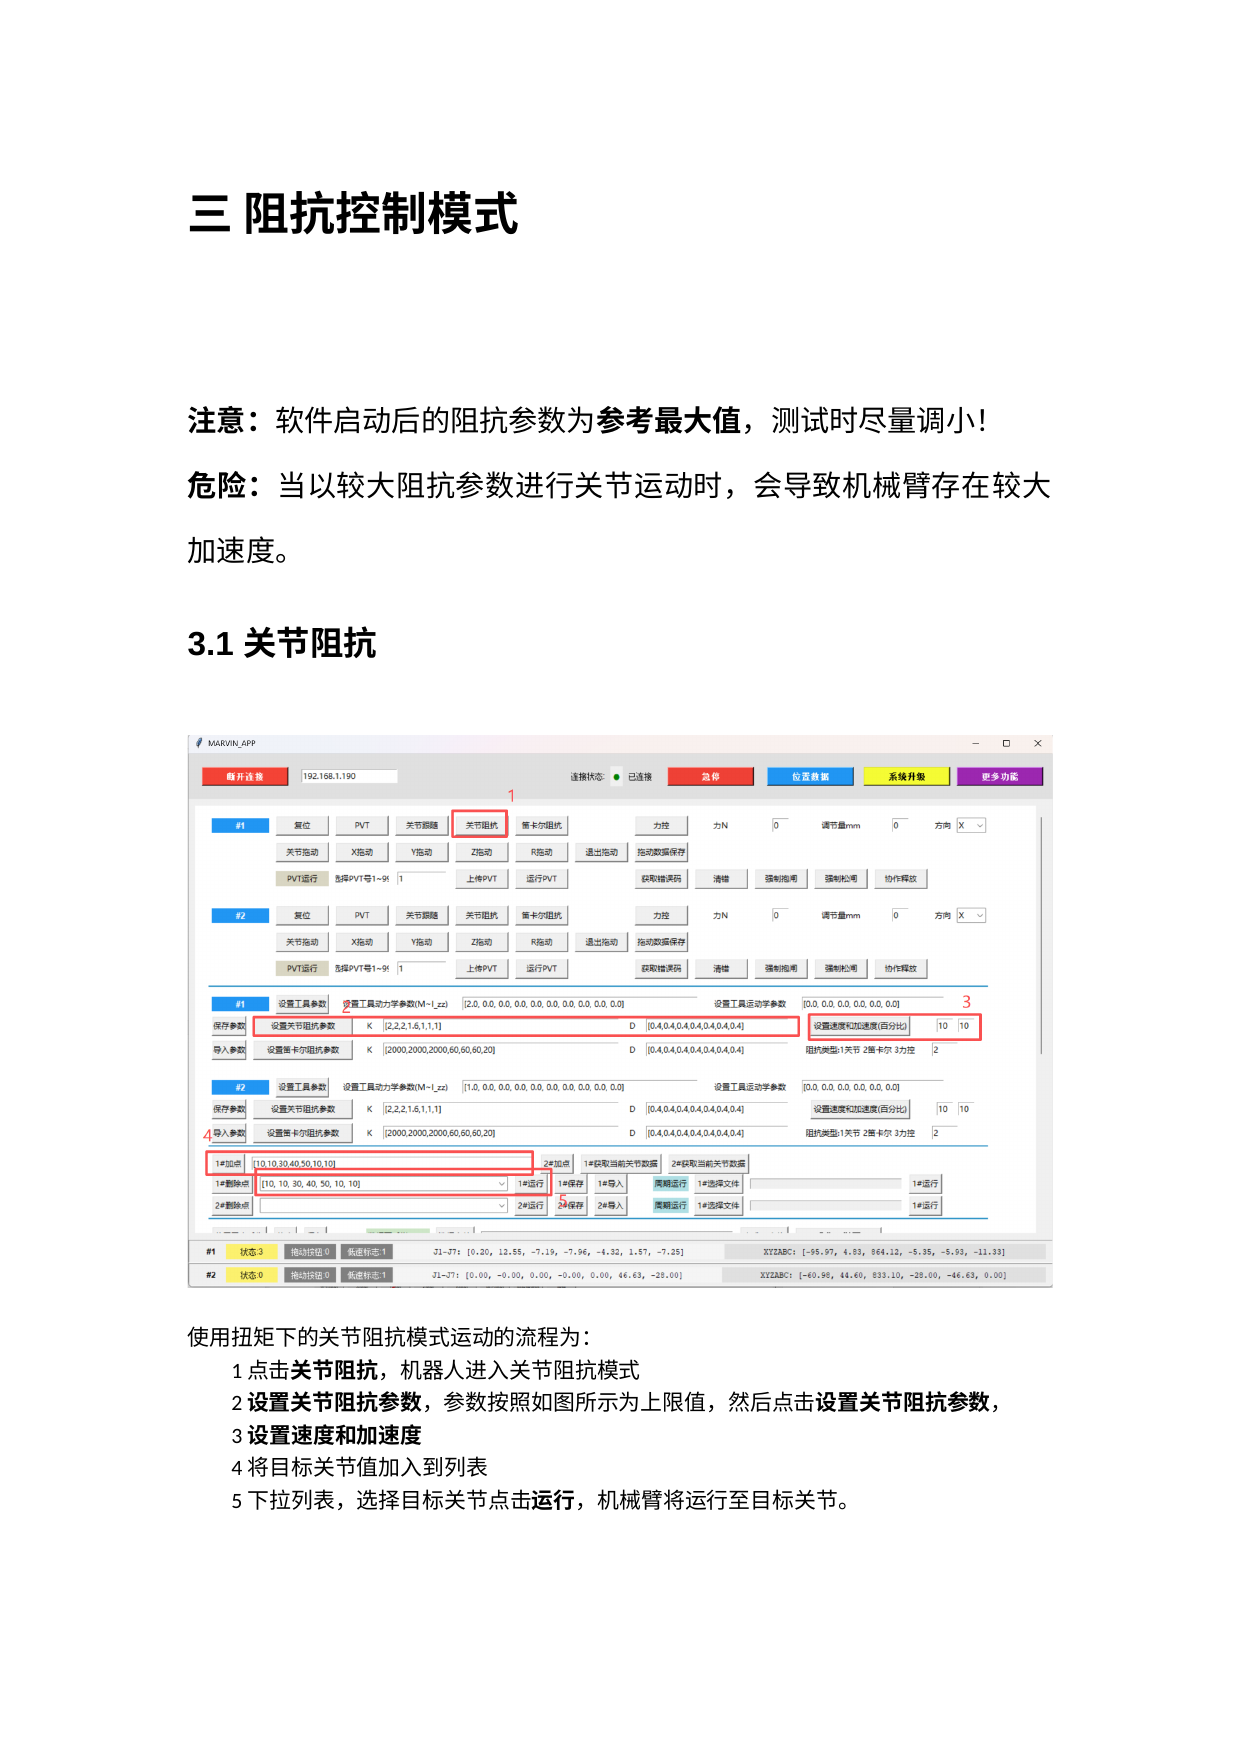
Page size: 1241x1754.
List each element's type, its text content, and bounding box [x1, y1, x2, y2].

subtitle 3.1 关节阻抗 [187, 609, 1053, 674]
subtitle 三 阻抗控制模式 [187, 162, 1053, 259]
text 4 将目标关节值加入到列表 [187, 1450, 1053, 1482]
text 使用扭矩下的关节阻抗模式运动的流程为： [187, 1320, 1053, 1352]
text 5 下拉列表，选择目标关节点击运行，机械臂将运行至目标关节。 [187, 1482, 1053, 1515]
text 1点击关节阻抗，机器人进入关节阻抗模式 [187, 1352, 1053, 1385]
text 2设置关节阻抗参数，参数按照如图所示为上限值，然后点击设置关节阻抗参数， [187, 1385, 1053, 1417]
text 危险：当以较大阻抗参数进行关节运动时，会导致机械臂存在较大加速度。 [187, 452, 1053, 582]
text 注意：软件启动后的阻抗参数为参考最大值，测试时尽量调小！ [187, 387, 1053, 452]
text 3 设置速度和加速度 [187, 1417, 1053, 1450]
picture [187, 735, 1053, 1288]
